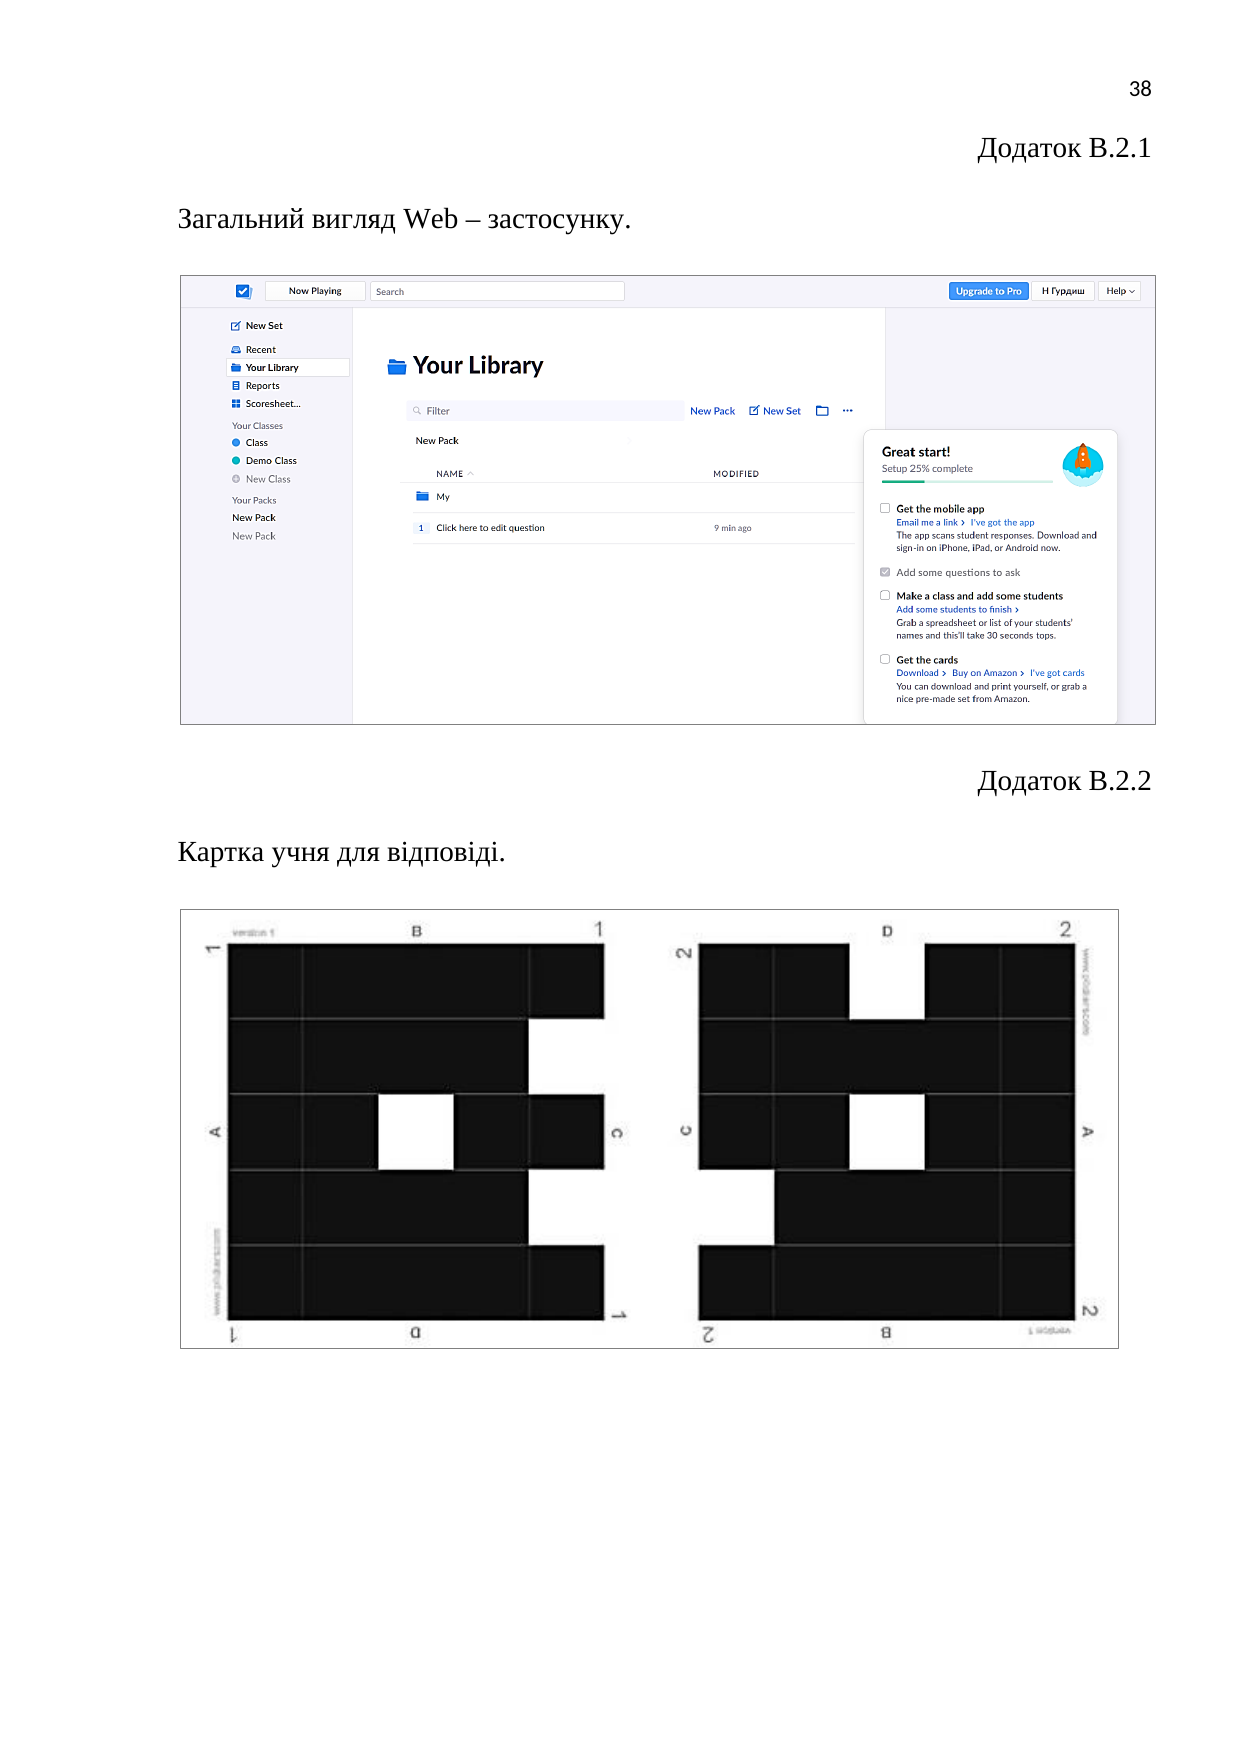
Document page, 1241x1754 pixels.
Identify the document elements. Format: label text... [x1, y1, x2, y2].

text Картка учня для відповіді. [177, 834, 1152, 868]
text Загальний вигляд Web – застосунку. [177, 201, 1152, 234]
text Додаток В.2.2 [177, 763, 1152, 797]
picture [181, 276, 1155, 724]
picture [181, 910, 1118, 1348]
text Додаток В.2.1 [177, 130, 1152, 163]
